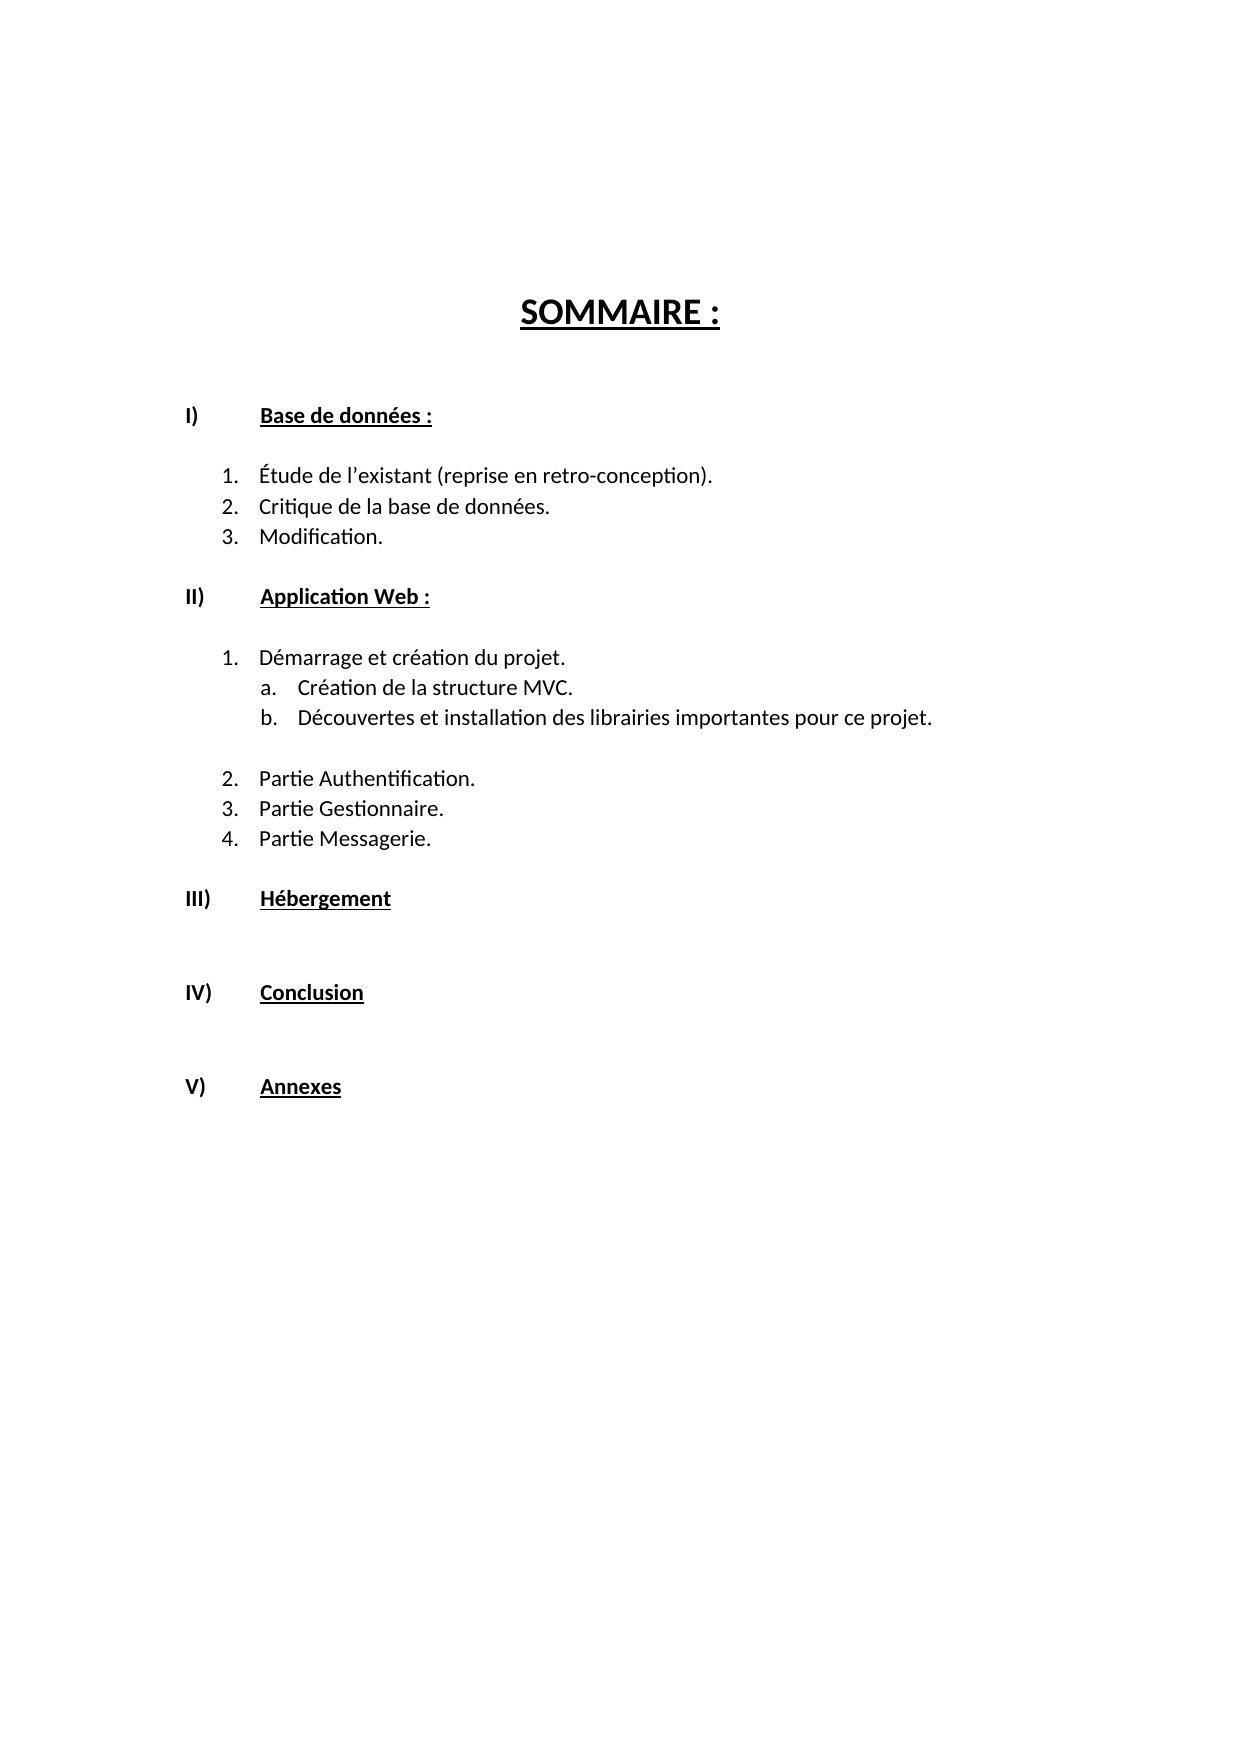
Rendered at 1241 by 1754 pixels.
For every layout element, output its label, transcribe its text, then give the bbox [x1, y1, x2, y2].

list Base de données : [185, 401, 1093, 429]
list Partie Messagerie. [221, 824, 1093, 852]
list Conclusion [185, 978, 1093, 1006]
list Partie Authentification. [221, 764, 1093, 792]
list Application Web : [185, 582, 1093, 611]
list Étude de l’existant (reprise en retro-conception). [221, 462, 1093, 490]
list Modification. [221, 522, 1093, 550]
text SOMMAIRE : [148, 288, 1093, 334]
list Création de la structure MVC. [260, 673, 1093, 701]
list Annexes [185, 1072, 1093, 1100]
list Critique de la base de données. [221, 492, 1093, 520]
list Hébergement [185, 884, 1093, 913]
list Partie Gestionnaire. [221, 794, 1093, 822]
list Démarrage et création du projet. [221, 643, 1093, 671]
list Découvertes et installation des librairies importantes pour ce projet. [260, 703, 1093, 731]
